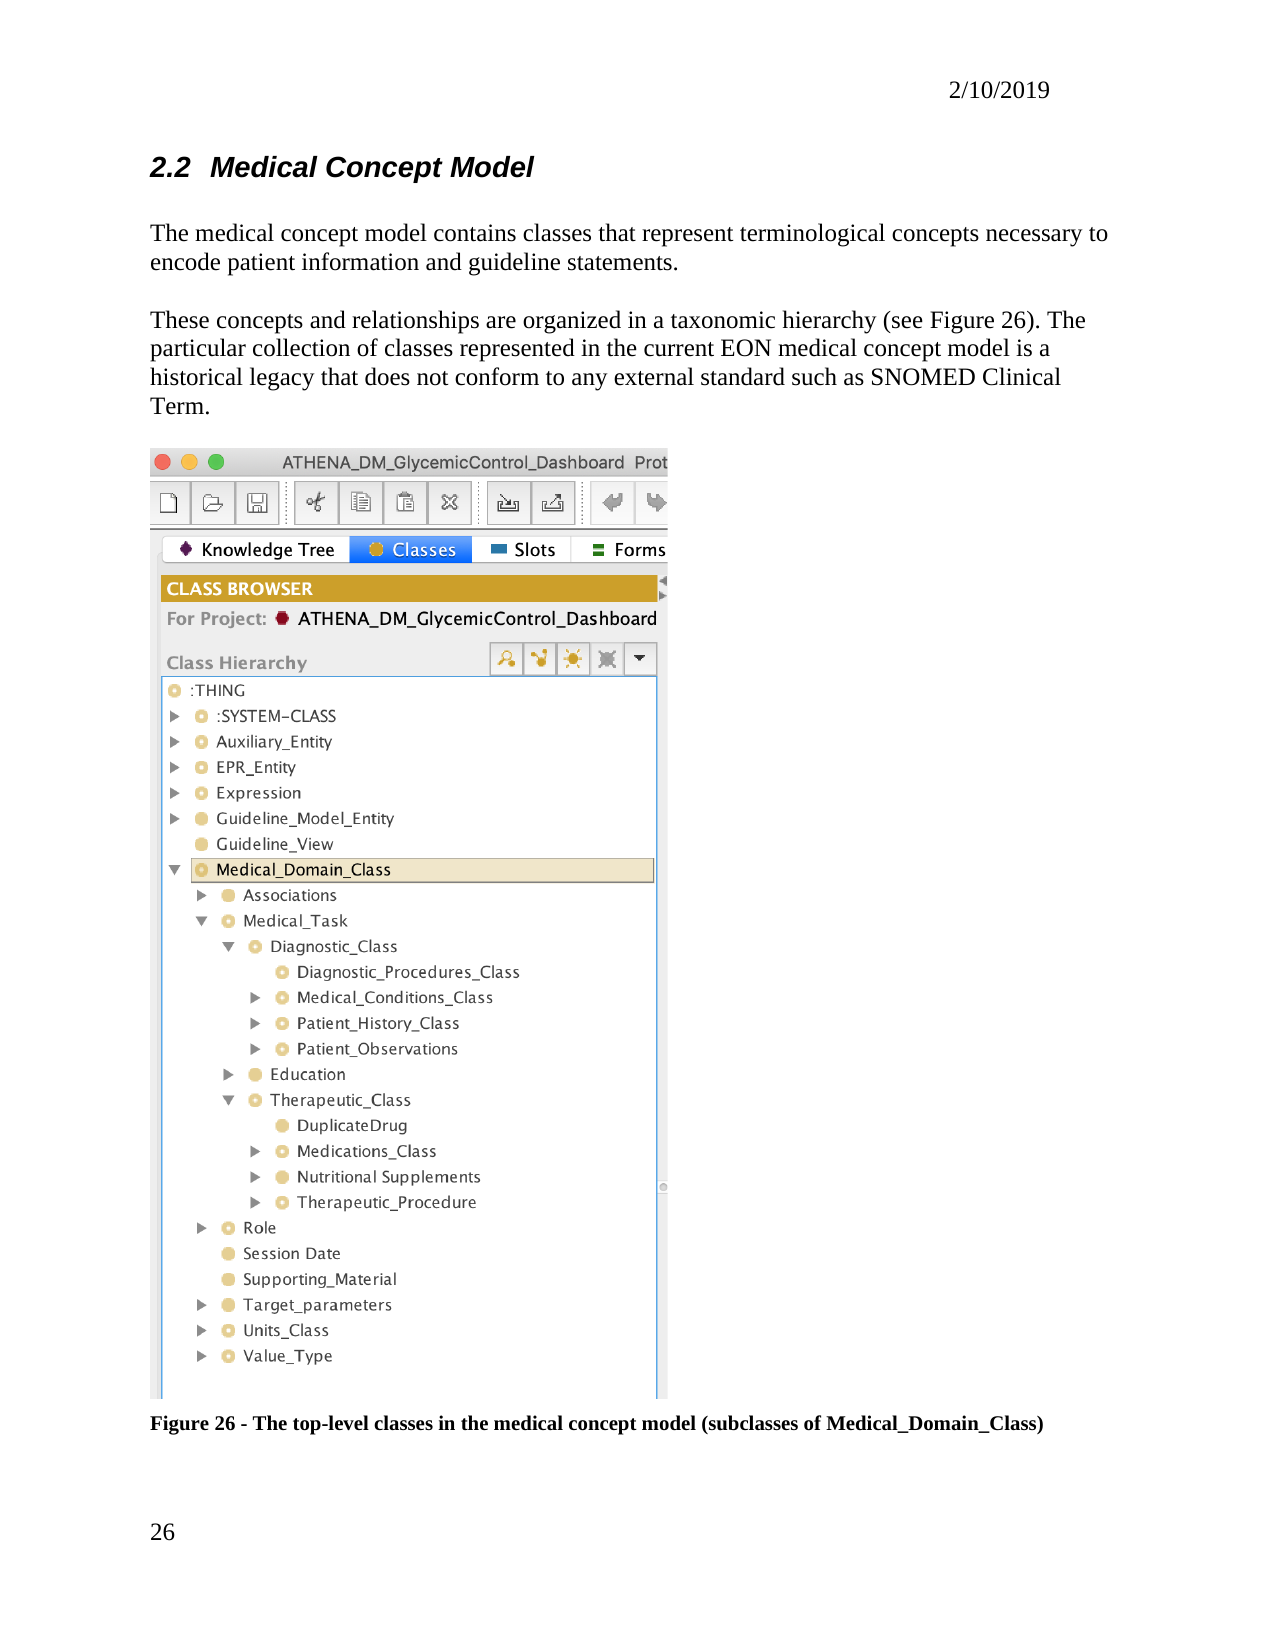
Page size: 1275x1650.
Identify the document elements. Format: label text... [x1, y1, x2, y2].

subtitle Medical Concept Model [150, 150, 1125, 183]
text The medical concept model contains classes that represent terminological concepts necessary to encode patient information and guideline statements. [150, 218, 1125, 276]
picture [150, 448, 668, 1399]
